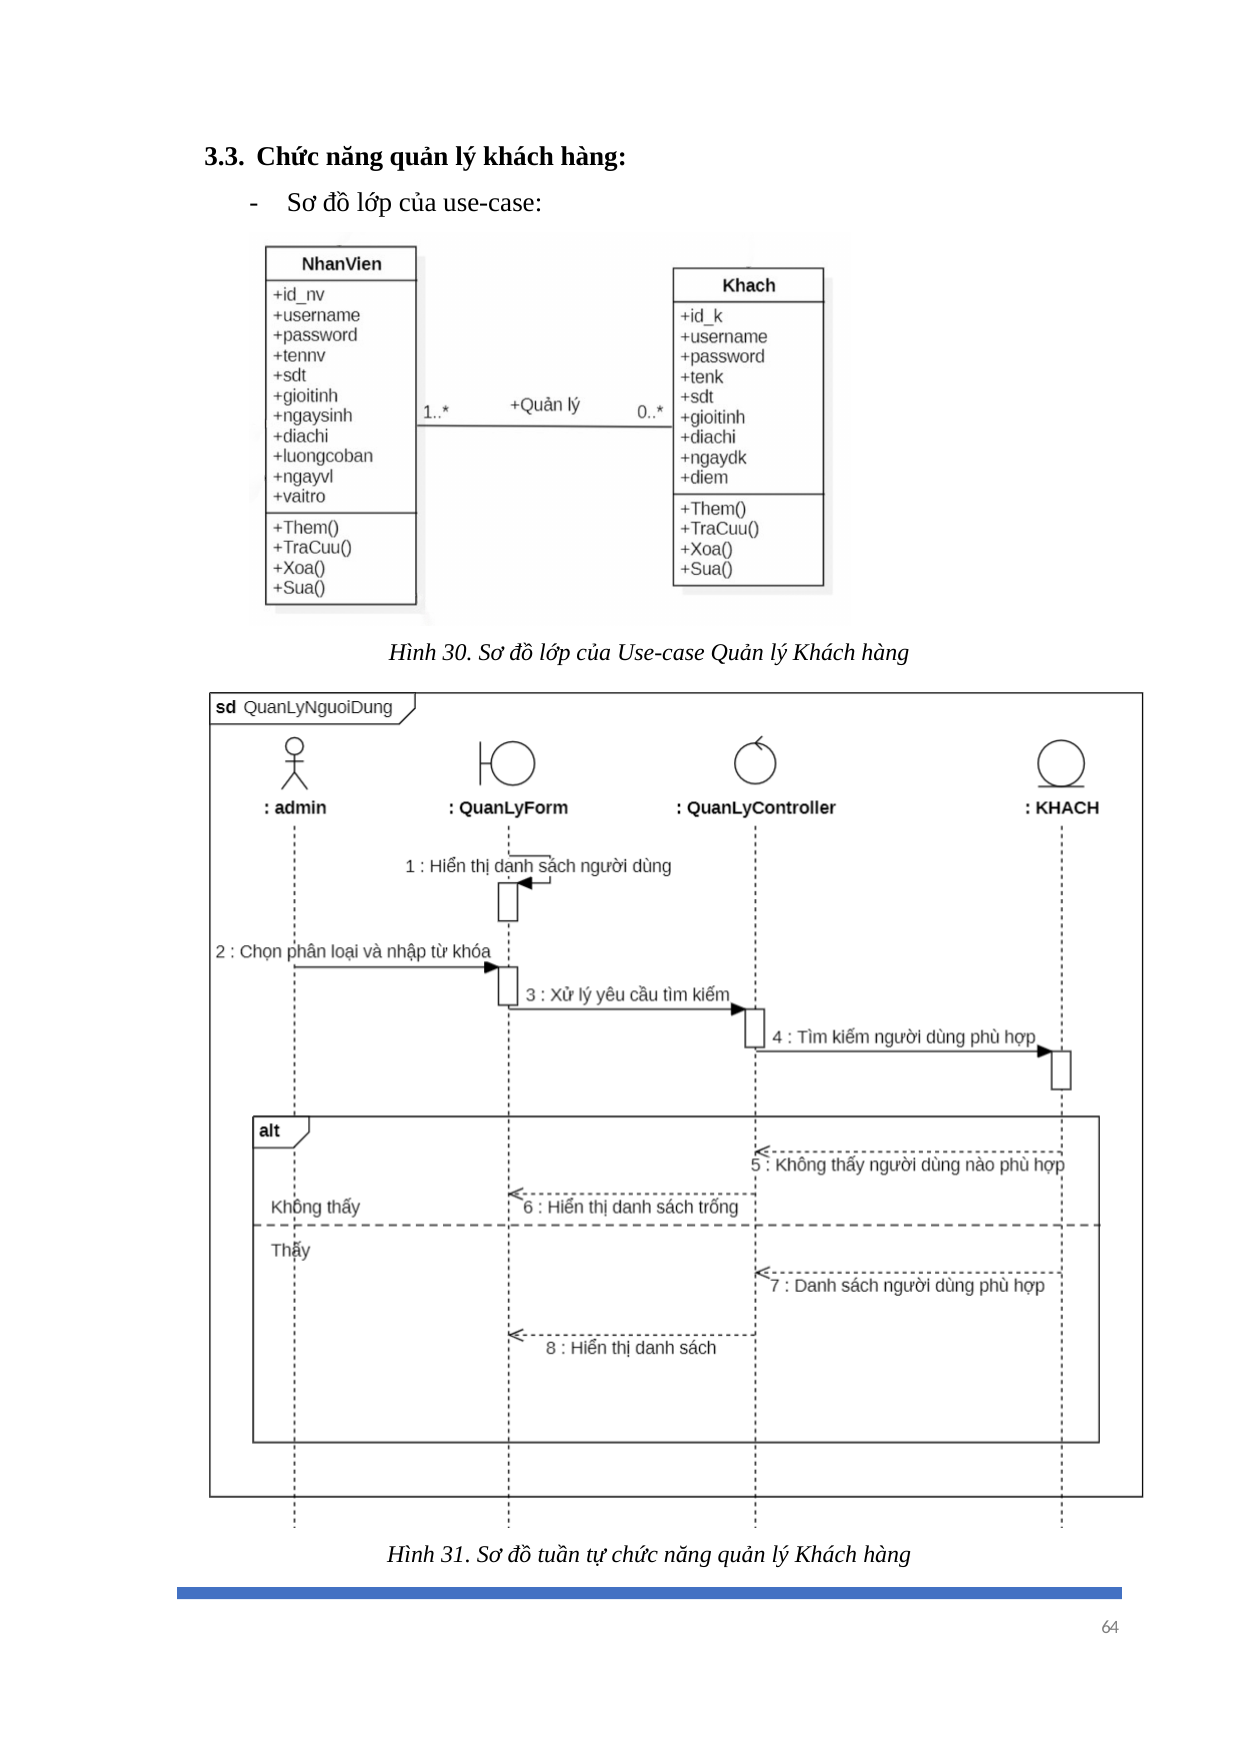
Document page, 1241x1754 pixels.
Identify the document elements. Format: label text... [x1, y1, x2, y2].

picture [249, 232, 852, 626]
picture [204, 686, 1159, 1528]
list Sơ đồ lớp của use-case: [249, 186, 1134, 217]
text Hình 31. Sơ đồ tuần tự chức năng quản lý Khách hàng [167, 1541, 1134, 1568]
list Chức năng quản lý khách hàng: [204, 139, 1134, 171]
text Hình 30. Sơ đồ lớp của Use-case Quản lý Khách hàng [167, 638, 1134, 666]
